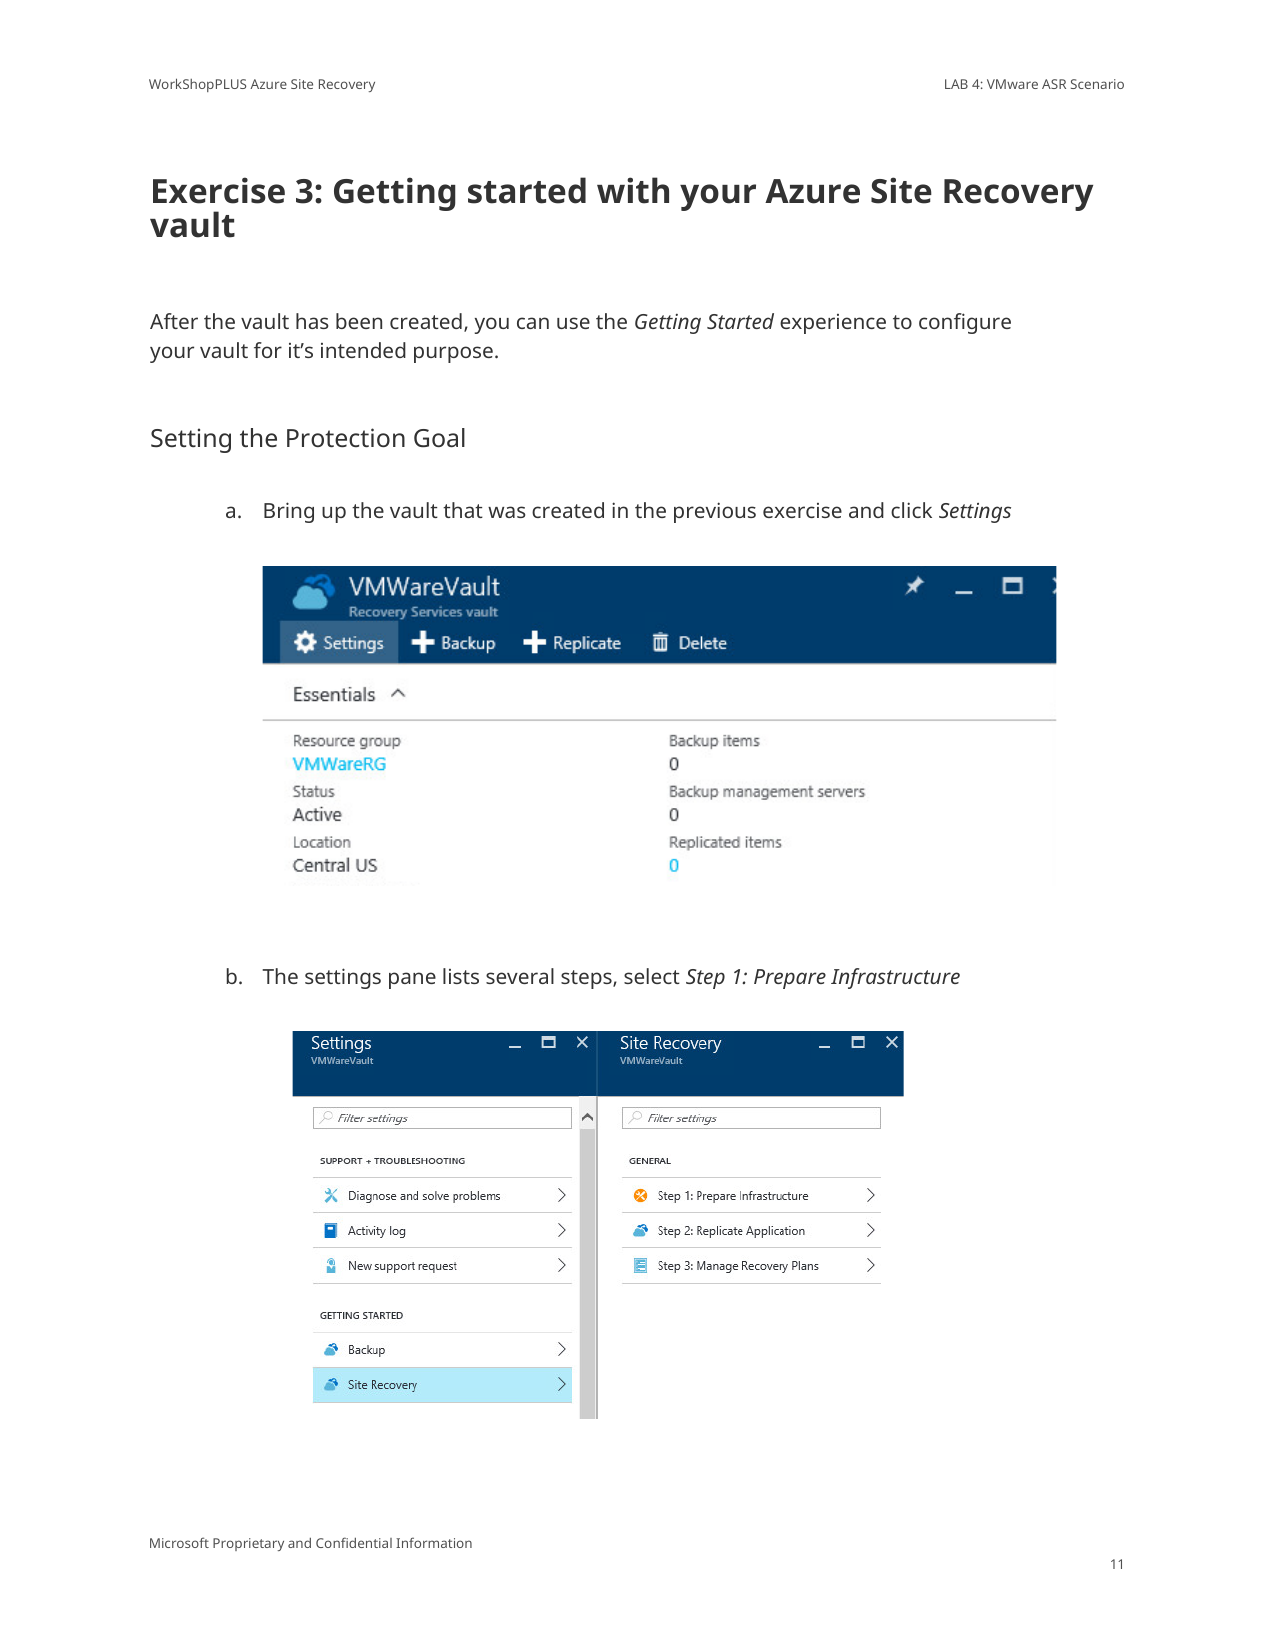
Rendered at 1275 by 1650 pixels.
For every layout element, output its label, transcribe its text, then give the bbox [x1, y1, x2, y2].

picture [262, 566, 1057, 886]
list Bring up the vault that was created in the previous exercise and click Settings [225, 496, 1046, 525]
subtitle Exercise 3: Getting started with your Azure Site Recovery vault [150, 175, 1125, 248]
text After the vault has been created, you can use the Getting Started experience to configure your vault for it’s intended purpose. [150, 307, 1046, 365]
list The settings pane lists several steps, select Step 1: Prepare Infrastructure [225, 962, 1046, 990]
picture [292, 1031, 904, 1419]
subtitle Setting the Protection Goal [150, 426, 1125, 453]
